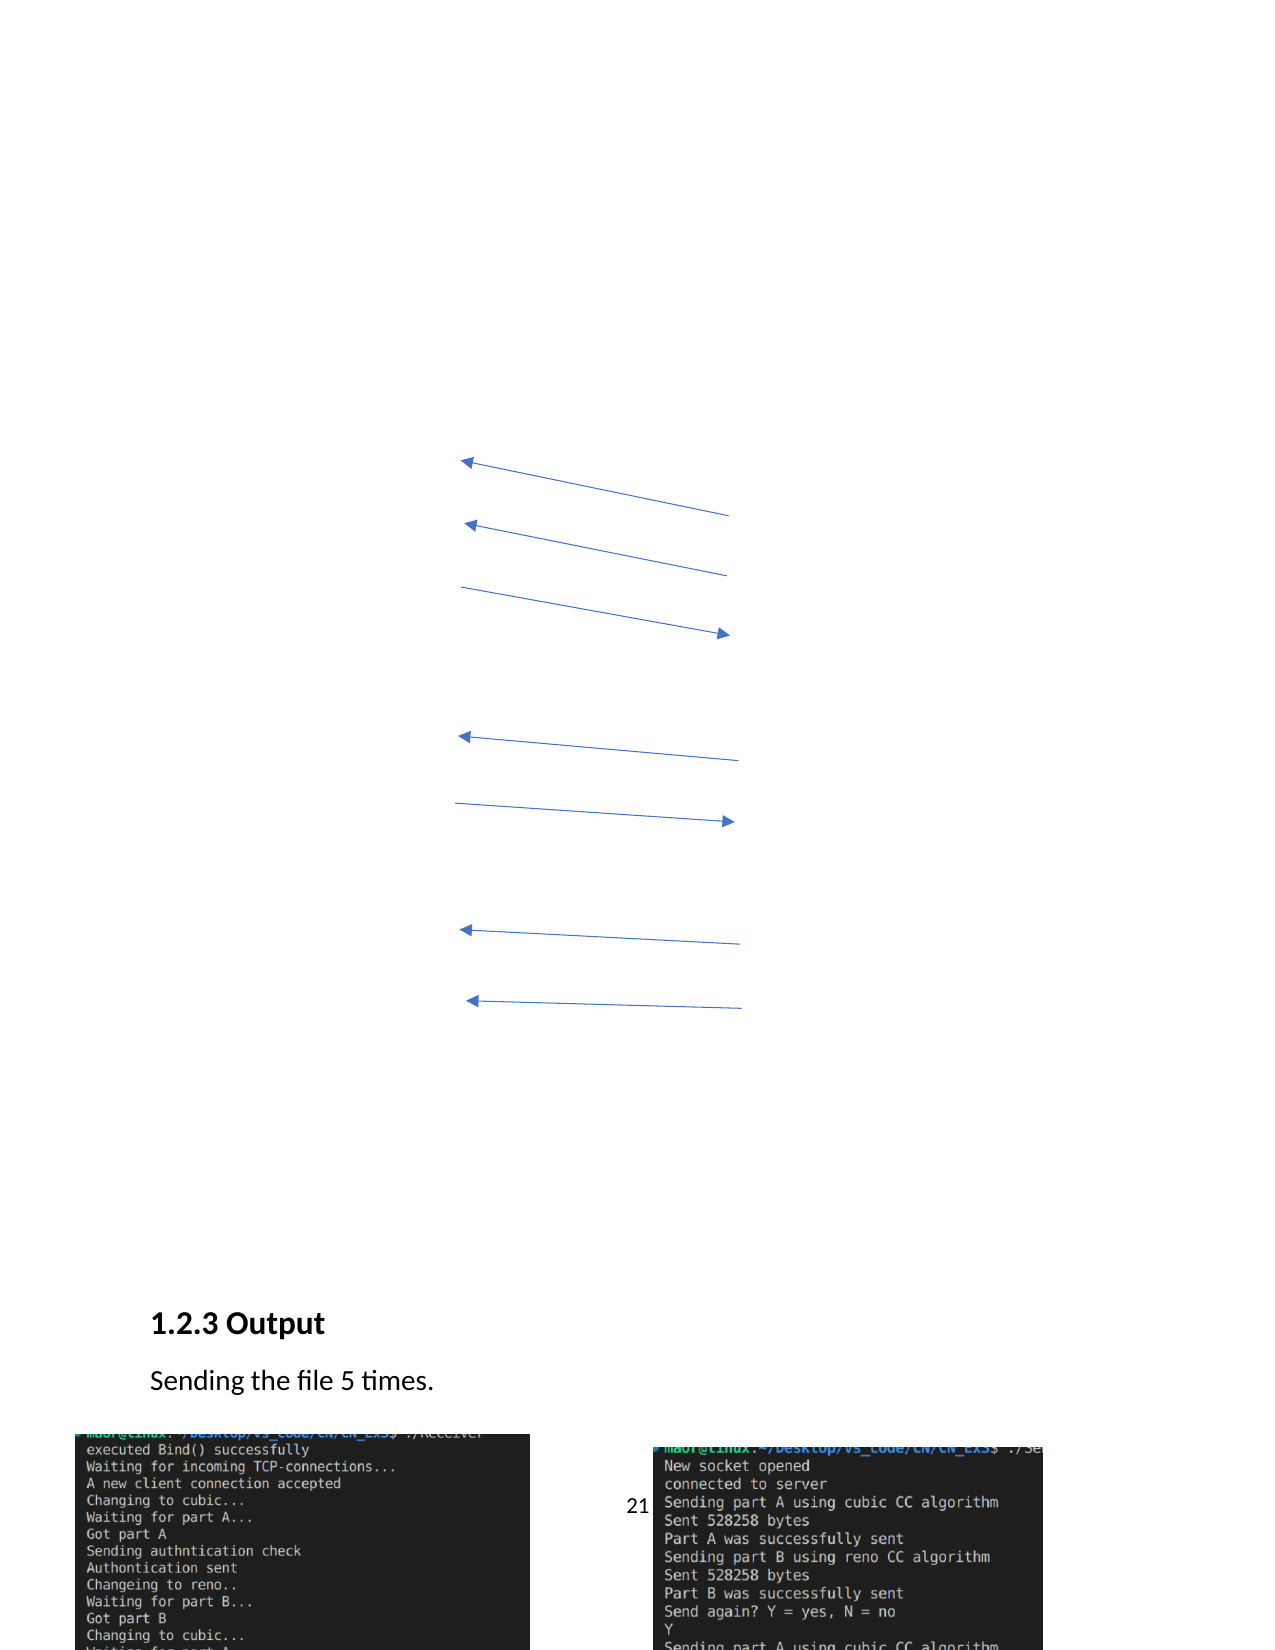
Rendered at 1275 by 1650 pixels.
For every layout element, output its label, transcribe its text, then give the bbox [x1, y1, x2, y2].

picture [653, 1447, 1043, 1650]
picture [75, 1434, 530, 1650]
text 1.2.3 Output [150, 1302, 1125, 1343]
text Sending the file 5 times. [150, 1362, 1125, 1398]
